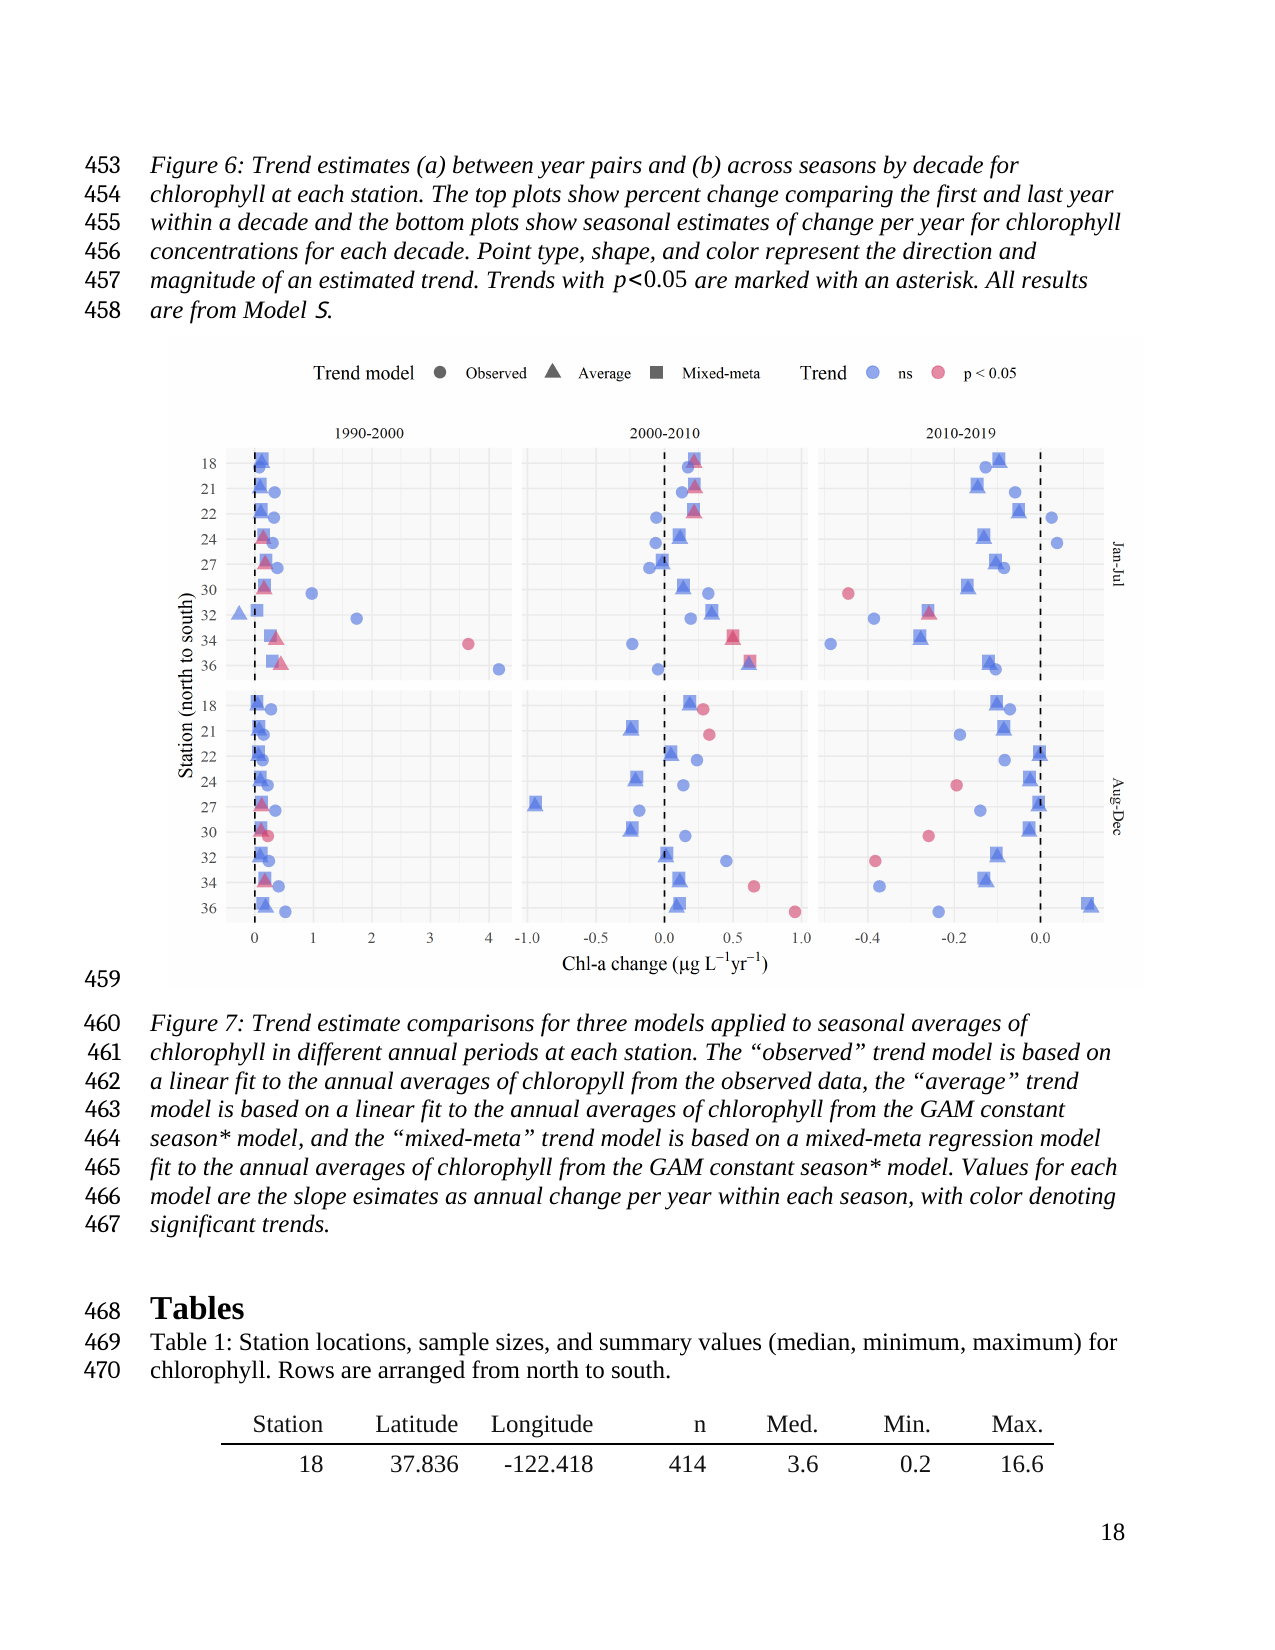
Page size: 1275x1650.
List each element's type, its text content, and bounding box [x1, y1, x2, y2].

table_cell 0.2 [829, 1445, 941, 1482]
table_cell 18 [221, 1445, 334, 1482]
table_header Latitude [334, 1405, 469, 1442]
table_cell -122.418 [469, 1445, 604, 1482]
table_header Min. [829, 1405, 941, 1442]
table_header Med. [716, 1405, 829, 1442]
table_header n [604, 1405, 716, 1442]
text Figure 6: Trend estimates (a) between year pairs and (b) across seasons by decade for chlorophyll at each station. The top plots show percent change comparing the first and last year within a decade and the bottom plots show seasonal estimates of change per year for chlorophyll concentrations for each decade. Point type, shape, and color represent the direction and magnitude of an estimated trend. Trends with are marked with an asterisk. All results are from Model S. [150, 150, 1125, 325]
table_cell 414 [604, 1445, 716, 1482]
table_header Station [221, 1405, 334, 1442]
table_header Longitude [469, 1405, 604, 1442]
text Figure 7: Trend estimate comparisons for three models applied to seasonal averages of chlorophyll in different annual periods at each station. The “observed” trend model is based on a linear fit to the annual averages of chloropyll from the observed data, the “average” trend model is based on a linear fit to the annual averages of chlorophyll from the GAM constant season* model, and the “mixed-meta” trend model is based on a mixed-meta regression model fit to the annual averages of chlorophyll from the GAM constant season* model. Values for each model are the slope esimates as annual change per year within each season, with color denoting significant trends. [150, 1008, 1125, 1238]
table_header Max. [941, 1405, 1054, 1442]
table_cell 37.836 [334, 1445, 469, 1482]
subtitle Tables [150, 1288, 1125, 1327]
table_cell 3.6 [716, 1445, 829, 1482]
table_cell 16.6 [941, 1445, 1054, 1482]
picture [168, 337, 1144, 988]
